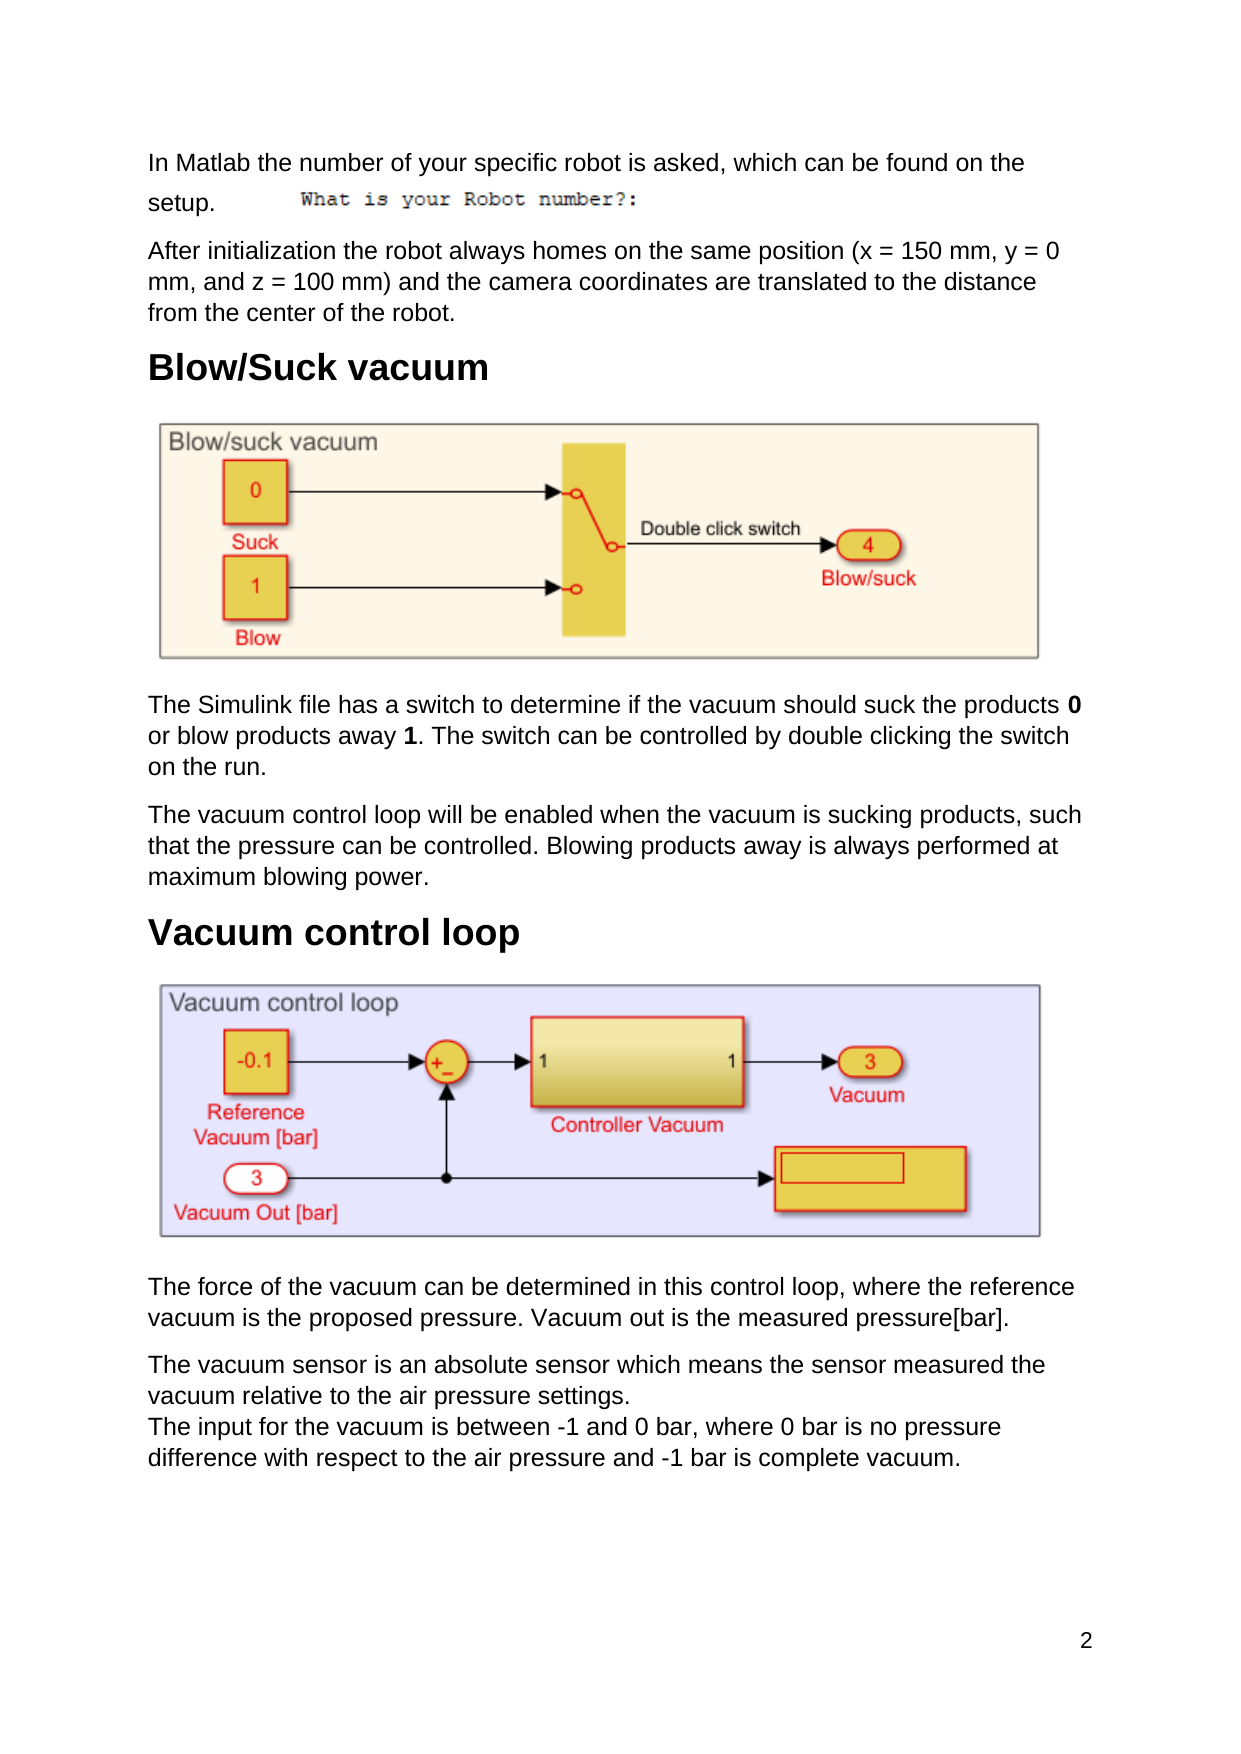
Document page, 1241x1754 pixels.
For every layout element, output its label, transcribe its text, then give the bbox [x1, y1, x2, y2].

text Blow/Suck vacuum [148, 346, 1093, 389]
picture [295, 178, 705, 212]
picture [147, 972, 1058, 1253]
text Vacuum control loop [148, 910, 1093, 953]
text After initialization the robot always homes on the same position (x = 150 mm, y = 0 mm, and z = 100 mm) and the camera coordinates are translated to the distance from the center of the robot. [148, 236, 1093, 327]
text The vacuum control loop will be enabled when the vacuum is sucking products, such that the pressure can be controlled. Blowing products away is always performed at maximum blowing power. [148, 800, 1093, 891]
text The vacuum sensor is an absolute sensor which means the sensor measured the vacuum relative to the air pressure settings. The input for the vacuum is between -1 and 0 bar, where 0 bar is no pressure difference with respect to the air pressure and -1 bar is complete vacuum. [148, 1350, 1093, 1472]
text The Simulink file has a switch to determine if the vacuum should suck the products 0 or blow products away 1. The switch can be controlled by double clicking the switch on the run. [148, 690, 1093, 781]
picture [147, 408, 1050, 672]
text The force of the vacuum can be determined in this control loop, where the reference vacuum is the proposed pressure. Vacuum out is the measured pressure[bar]. [148, 1271, 1093, 1331]
text In Matlab the number of your specific robot is asked, which can be found on the setup. [148, 148, 1093, 217]
